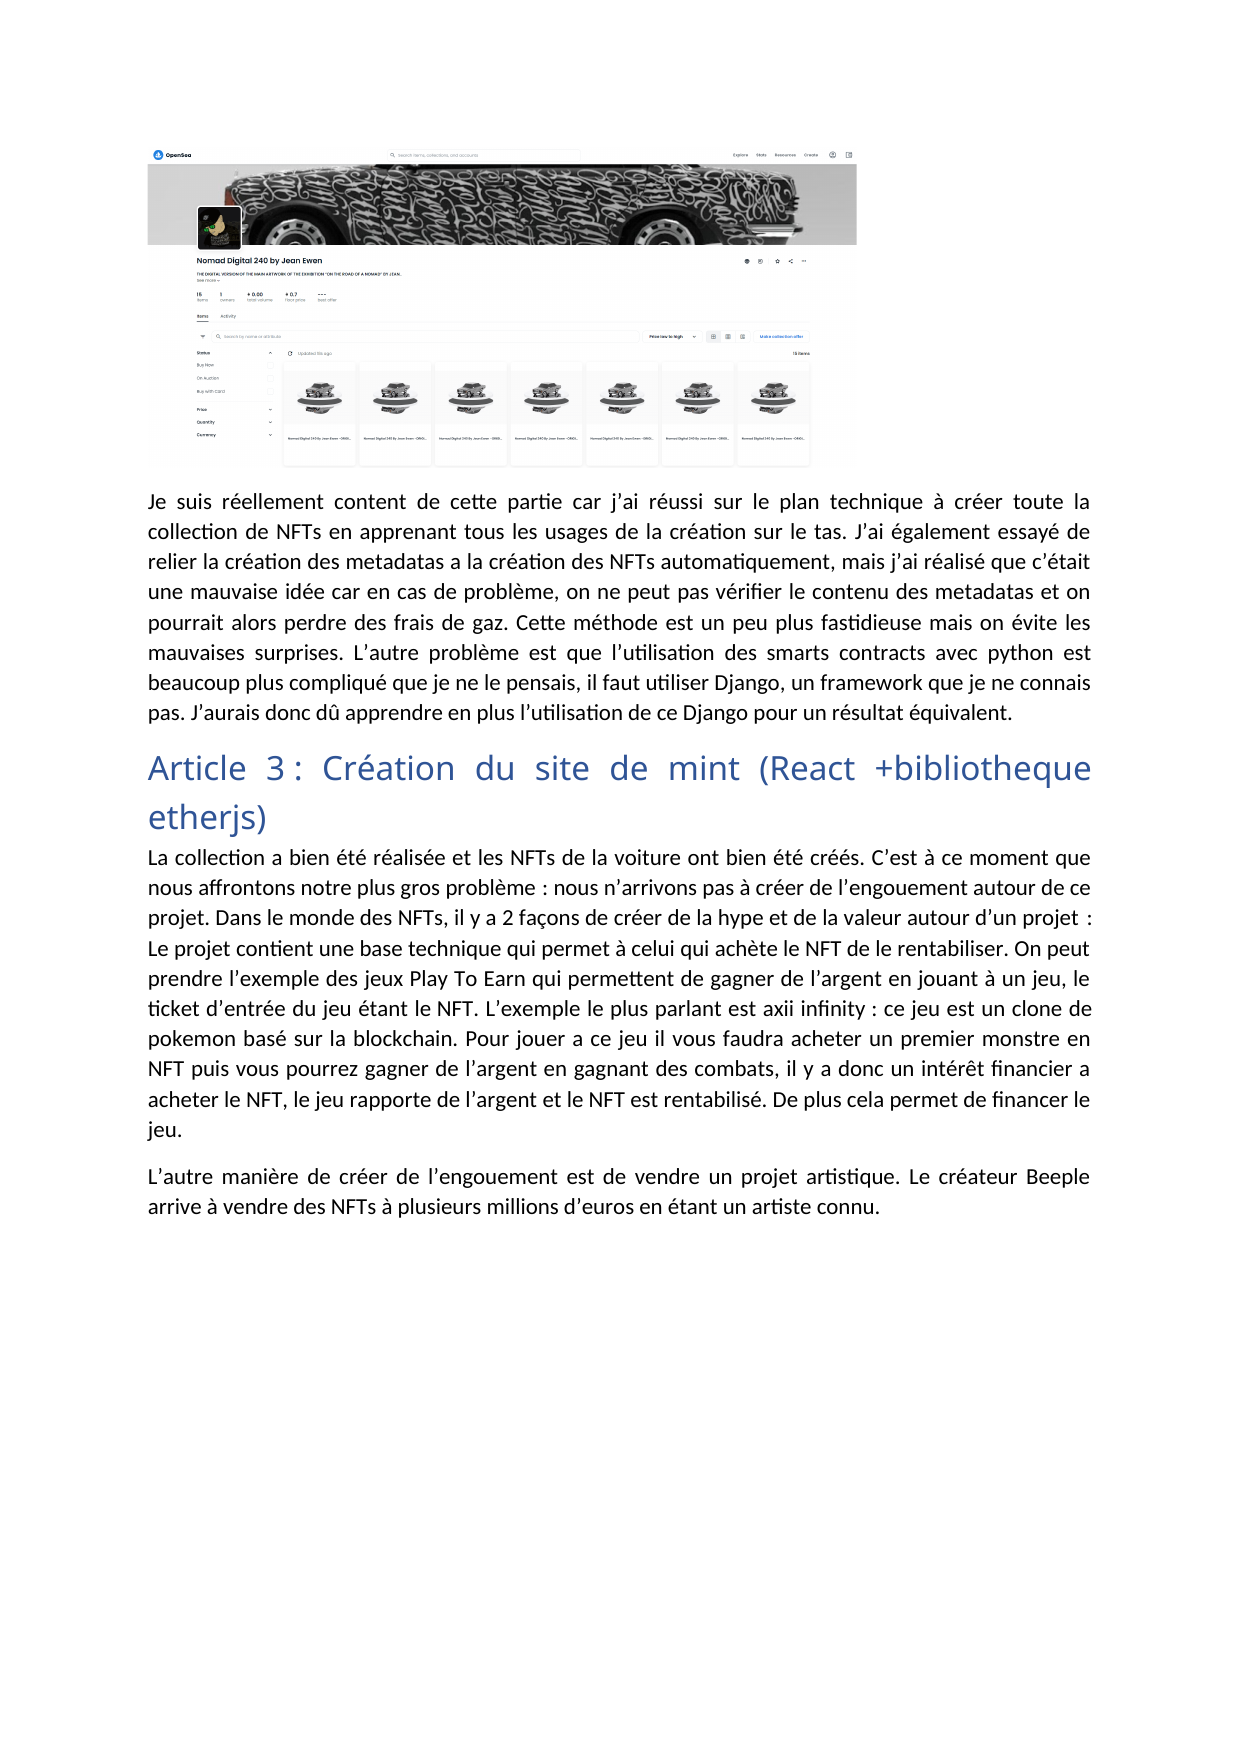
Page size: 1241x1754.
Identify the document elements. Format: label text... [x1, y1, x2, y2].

text L’autre manière de créer de l’engouement est de vendre un projet artistique. Le créateur Beeple arrive à vendre des NFTs à plusieurs millions d’euros en étant un artiste connu. [148, 1162, 1093, 1220]
subtitle Article 3 : Création du site de mint (React +bibliotheque etherjs) [148, 745, 1093, 839]
text Je suis réellement content de cette partie car j’ai réussi sur le plan technique à créer toute la collection de NFTs en apprenant tous les usages de la création sur le tas. J’ai également essayé de relier la création des metadatas a la création des NFTs automatiquement, mais j’ai réalisé que c’était une mauvaise idée car en cas de problème, on ne peut pas vérifier le contenu des metadatas et on pourrait alors perdre des frais de gaz. Cette méthode est un peu plus fastidieuse mais on évite les mauvaises surprises. L’autre problème est que l’utilisation des smarts contracts avec python est beaucoup plus compliqué que je ne le pensais, il faut utiliser Django, un framework que je ne connais pas. J’aurais donc dû apprendre en plus l’utilisation de ce Django pour un résultat équivalent. [148, 487, 1093, 726]
picture [147, 147, 857, 468]
text La collection a bien été réalisée et les NFTs de la voiture ont bien été créés. C’est à ce moment que nous affrontons notre plus gros problème : nous n’arrivons pas à créer de l’engouement autour de ce projet. Dans le monde des NFTs, il y a 2 façons de créer de la hype et de la valeur autour d’un projet : Le projet contient une base technique qui permet à celui qui achète le NFT de le rentabiliser. On peut prendre l’exemple des jeux Play To Earn qui permettent de gagner de l’argent en jouant à un jeu, le ticket d’entrée du jeu étant le NFT. L’exemple le plus parlant est axii infinity : ce jeu est un clone de pokemon basé sur la blockchain. Pour jouer a ce jeu il vous faudra acheter un premier monstre en NFT puis vous pourrez gagner de l’argent en gagnant des combats, il y a donc un intérêt financier a acheter le NFT, le jeu rapporte de l’argent et le NFT est rentabilisé. De plus cela permet de financer le jeu. [148, 843, 1093, 1143]
